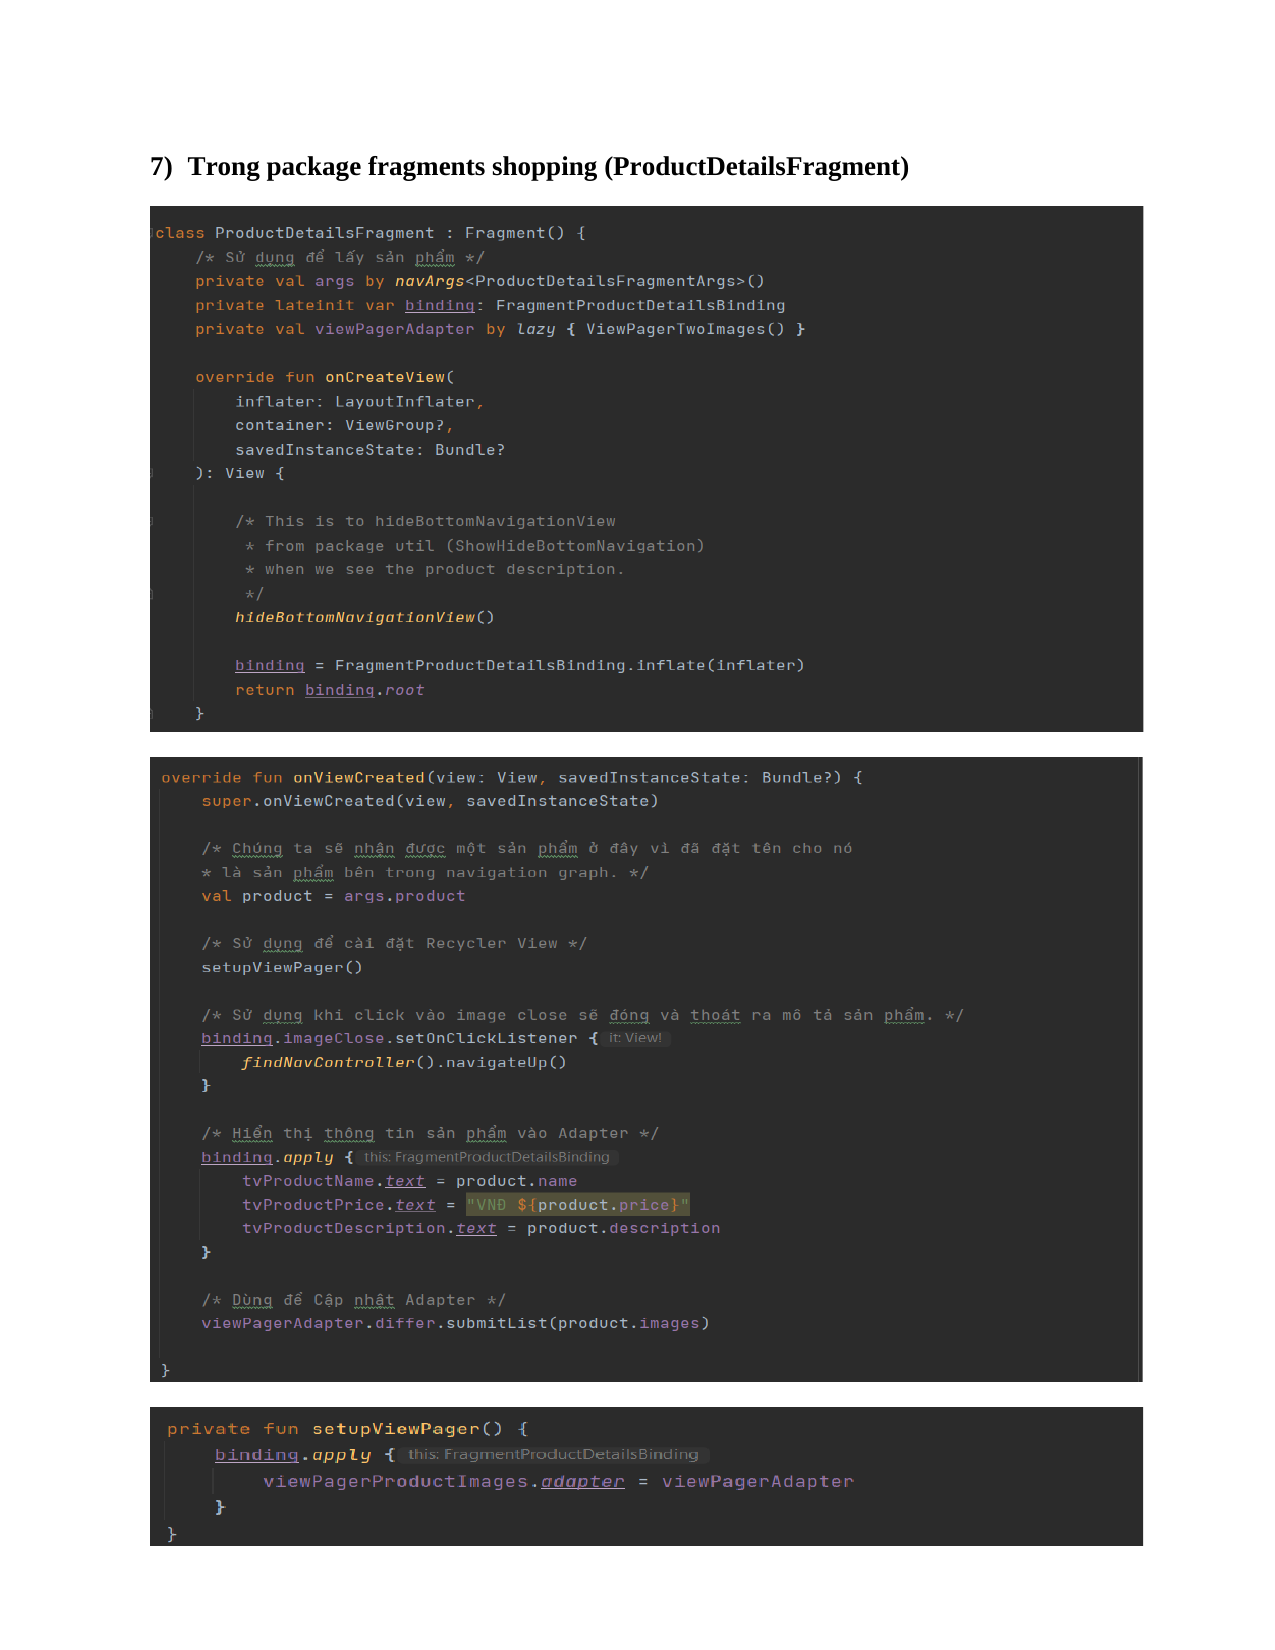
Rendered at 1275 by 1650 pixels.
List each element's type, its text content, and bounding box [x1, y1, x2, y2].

picture [150, 206, 1144, 732]
picture [150, 757, 1143, 1382]
picture [150, 1407, 1144, 1546]
list Trong package fragments shopping (ProductDetailsFragment) [150, 150, 1153, 181]
